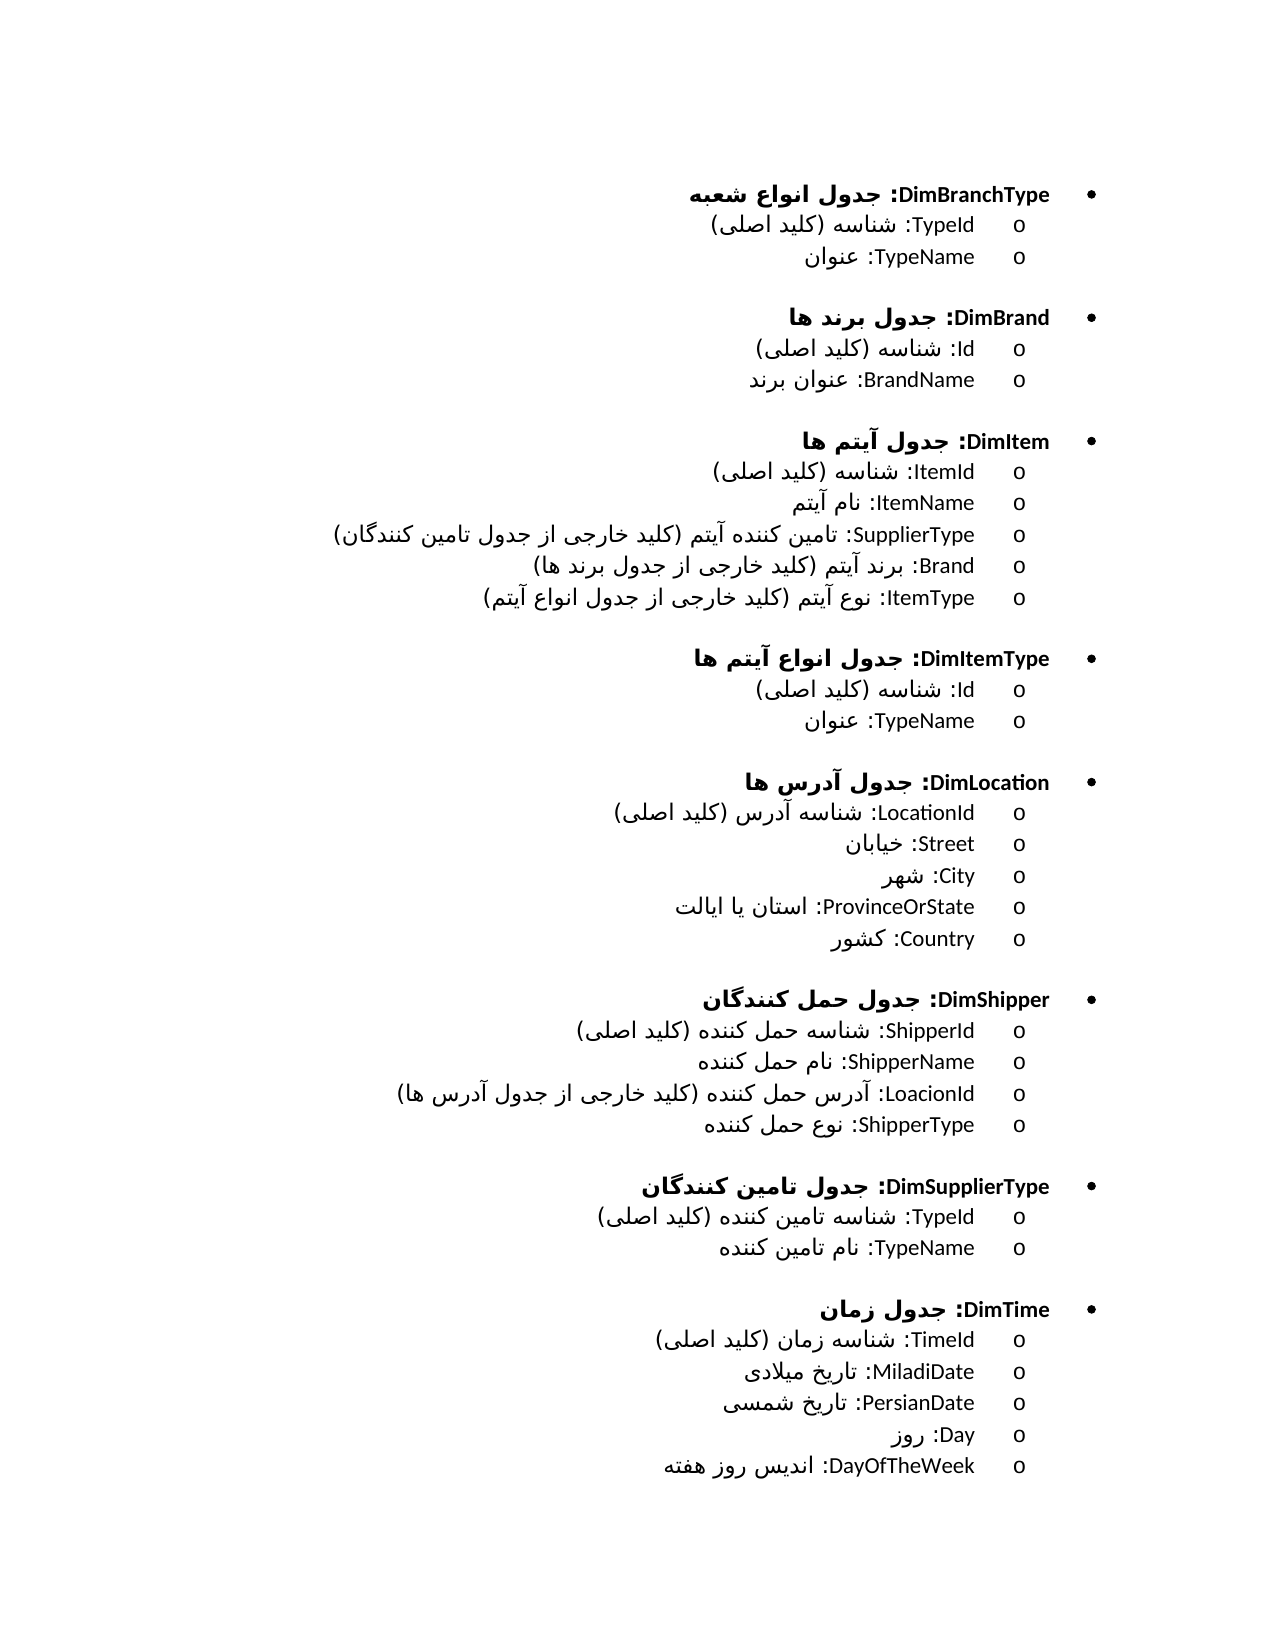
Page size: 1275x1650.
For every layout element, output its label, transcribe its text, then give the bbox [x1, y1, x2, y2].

list DimBranchType: جدول انواع شعبه [150, 180, 1087, 208]
list Street: خیابان [150, 829, 1012, 859]
list TypeId: شناسه تامین کننده (کلید اصلی) [150, 1202, 1012, 1231]
list TypeName: نام تامین کننده [150, 1233, 1012, 1263]
list DimShipper: جدول حمل کنندگان [150, 986, 1087, 1014]
list ShipperName: نام حمل کننده [150, 1047, 1012, 1076]
list TypeId: شناسه (کلید اصلی) [150, 210, 1012, 239]
list SupplierType: تامین کننده آیتم (کلید خارجی از جدول تامین کنندگان) [150, 520, 1012, 549]
list City: شهر [150, 861, 1012, 890]
list ItemName: نام آیتم [150, 488, 1012, 518]
list ShipperType: نوع حمل کننده [150, 1110, 1012, 1139]
list DimTime: جدول زمان [150, 1295, 1087, 1323]
list DimItemType: جدول انواع آیتم ها [150, 644, 1087, 673]
list DayOfTheWeek: اندیس روز هفته [150, 1451, 1012, 1480]
list TimeId: شناسه زمان (کلید اصلی) [150, 1325, 1012, 1354]
list ItemId: شناسه (کلید اصلی) [150, 457, 1012, 486]
list DimLocation: جدول آدرس ها [150, 768, 1087, 796]
list LoacionId: آدرس حمل کننده (کلید خارجی از جدول آدرس ها) [150, 1079, 1012, 1108]
list PersianDate: تاریخ شمسی [150, 1388, 1012, 1417]
list Day: روز [150, 1420, 1012, 1449]
list Country: کشور [150, 924, 1012, 953]
list TypeName: عنوان [150, 706, 1012, 735]
list MiladiDate: تاریخ میلادی [150, 1357, 1012, 1386]
list ShipperId: شناسه حمل کننده (کلید اصلی) [150, 1016, 1012, 1045]
list DimItem: جدول آیتم ها [150, 427, 1087, 455]
list DimSupplierType: جدول تامین کنندگان [150, 1172, 1087, 1200]
list Id: شناسه (کلید اصلی) [150, 675, 1012, 704]
list BrandName: عنوان برند [150, 365, 1012, 394]
list ProvinceOrState: استان یا ایالت [150, 892, 1012, 922]
list LocationId: شناسه آدرس (کلید اصلی) [150, 798, 1012, 827]
list ItemType: نوع آیتم (کلید خارجی از جدول انواع آیتم) [150, 583, 1012, 612]
list DimBrand: جدول برند ها [150, 303, 1087, 332]
list Brand: برند آیتم (کلید خارجی از جدول برند ها) [150, 551, 1012, 581]
list TypeName: عنوان [150, 242, 1012, 271]
list Id: شناسه (کلید اصلی) [150, 334, 1012, 363]
